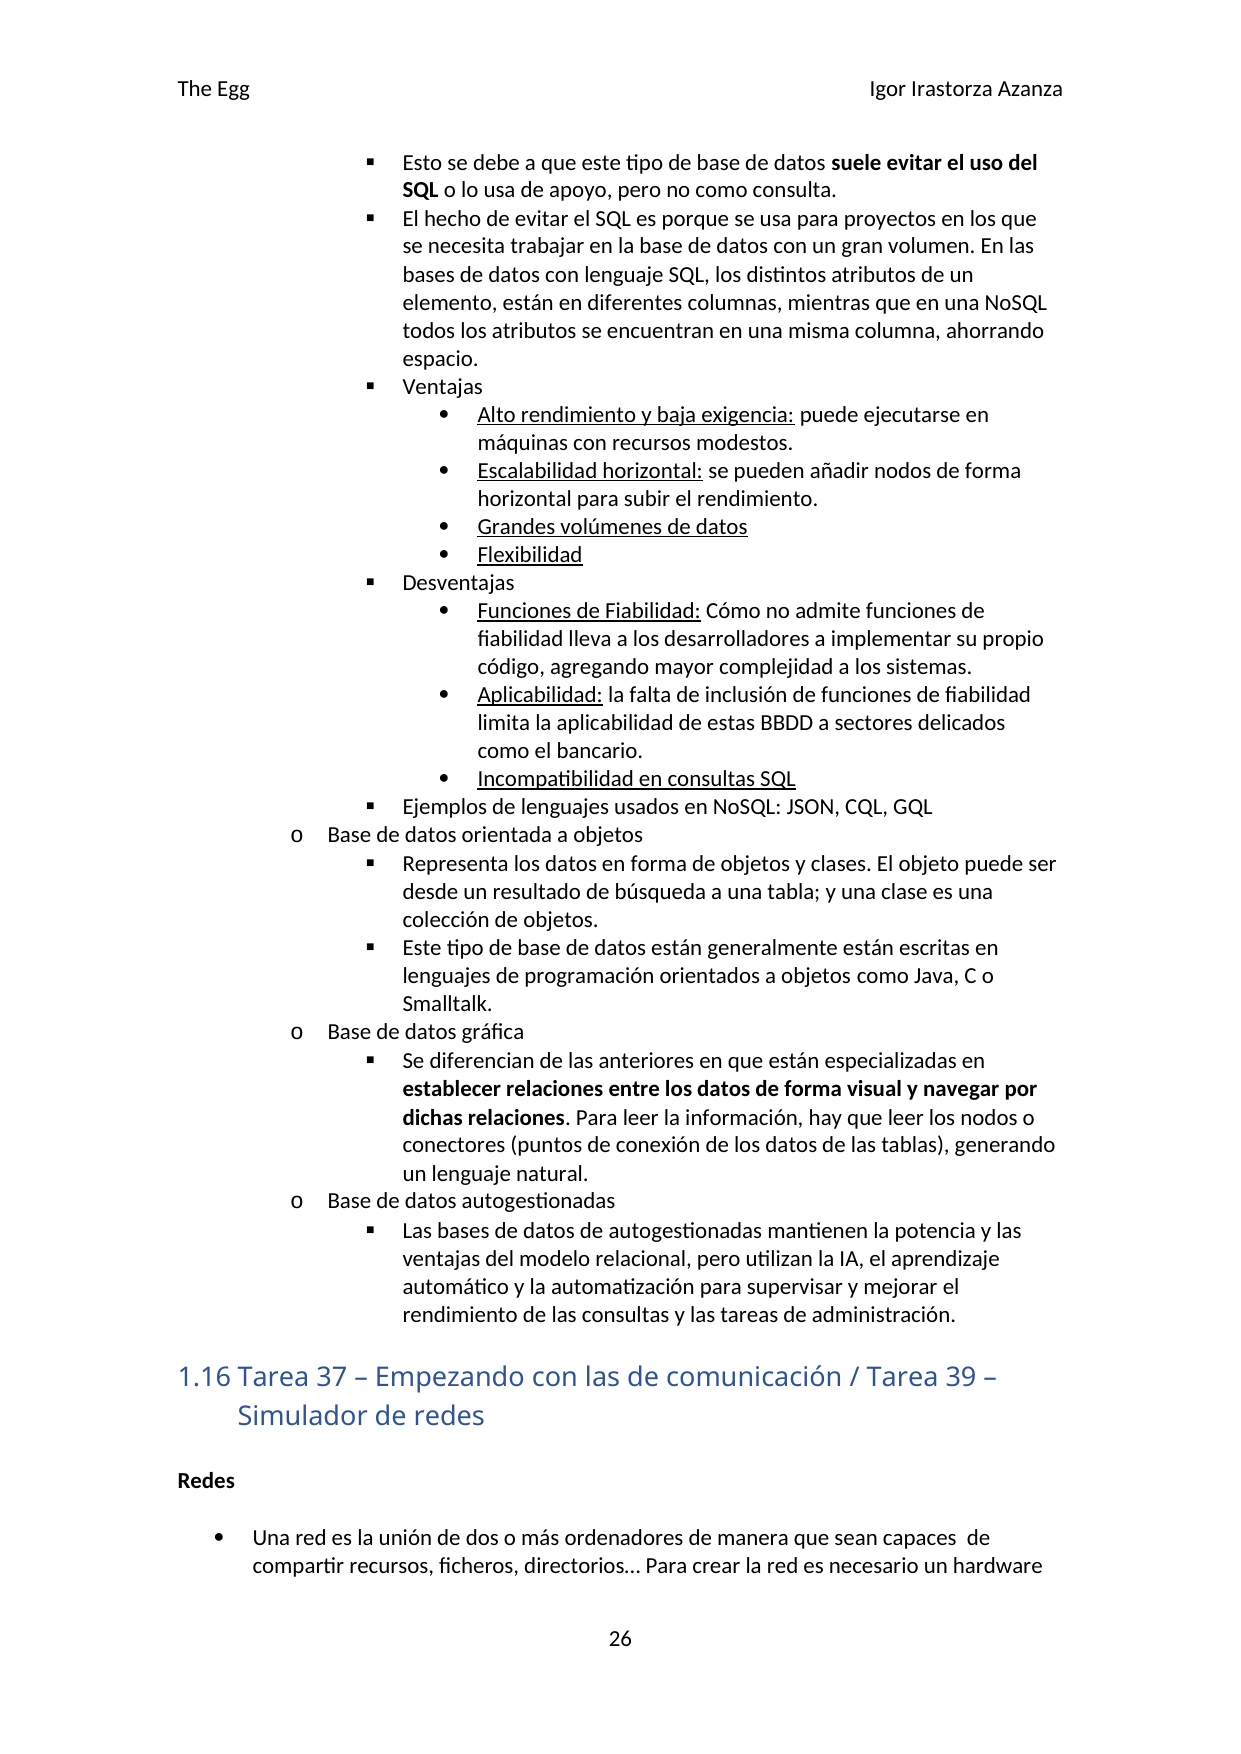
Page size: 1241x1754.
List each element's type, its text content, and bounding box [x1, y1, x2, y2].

text Redes [177, 1466, 1063, 1494]
list Ventajas [365, 372, 1063, 400]
list Base de datos orientada a objetos [290, 820, 1063, 849]
list Funciones de Fiabilidad: Cómo no admite funciones de fiabilidad lleva a los desarrolladores a implementar su propio código, agregando mayor complejidad a los sistemas. [440, 596, 1063, 680]
list El hecho de evitar el SQL es porque se usa para proyectos en los que se necesita trabajar en la base de datos con un gran volumen. En las bases de datos con lenguaje SQL, los distintos atributos de un elemento, están en diferentes columnas, mientras que en una NoSQL todos los atributos se encuentran en una misma columna, ahorrando espacio. [365, 204, 1063, 372]
list Ejemplos de lenguajes usados en NoSQL: JSON, CQL, GQL [365, 792, 1063, 820]
list Las bases de datos de autogestionadas mantienen la potencia y las ventajas del modelo relacional, pero utilizan la IA, el aprendizaje automático y la automatización para supervisar y mejorar el rendimiento de las consultas y las tareas de administración. [365, 1216, 1063, 1328]
list Incompatibilidad en consultas SQL [440, 764, 1063, 792]
list Base de datos autogestionadas [290, 1187, 1063, 1216]
list Grandes volúmenes de datos [440, 512, 1063, 540]
list Base de datos gráfica [290, 1017, 1063, 1047]
list Este tipo de base de datos están generalmente están escritas en lenguajes de programación orientados a objetos como Java, C o Smalltalk. [365, 933, 1063, 1017]
list Se diferencian de las anteriores en que están especializadas en establecer relaciones entre los datos de forma visual y navegar por dichas relaciones. Para leer la información, hay que leer los nodos o conectores (puntos de conexión de los datos de las tablas), generando un lenguaje natural. [365, 1047, 1063, 1187]
list Alto rendimiento y baja exigencia: puede ejecutarse en máquinas con recursos modestos. [440, 400, 1063, 456]
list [215, 1523, 1063, 1579]
list Escalabilidad horizontal: se pueden añadir nodos de forma horizontal para subir el rendimiento. [440, 456, 1063, 512]
list Aplicabilidad: la falta de inclusión de funciones de fiabilidad limita la aplicabilidad de estas BBDD a sectores delicados como el bancario. [440, 680, 1063, 764]
list Flexibilidad [440, 540, 1063, 568]
list Representa los datos en forma de objetos y clases. El objeto puede ser desde un resultado de búsqueda a una tabla; y una clase es una colección de objetos. [365, 849, 1063, 933]
list Esto se debe a que este tipo de base de datos suele evitar el uso del SQL o lo usa de apoyo, pero no como consulta. [365, 148, 1063, 204]
subtitle Tarea 37 – Empezando con las de comunicación / Tarea 39 – Simulador de redes [177, 1357, 1063, 1434]
list Desventajas [365, 568, 1063, 596]
